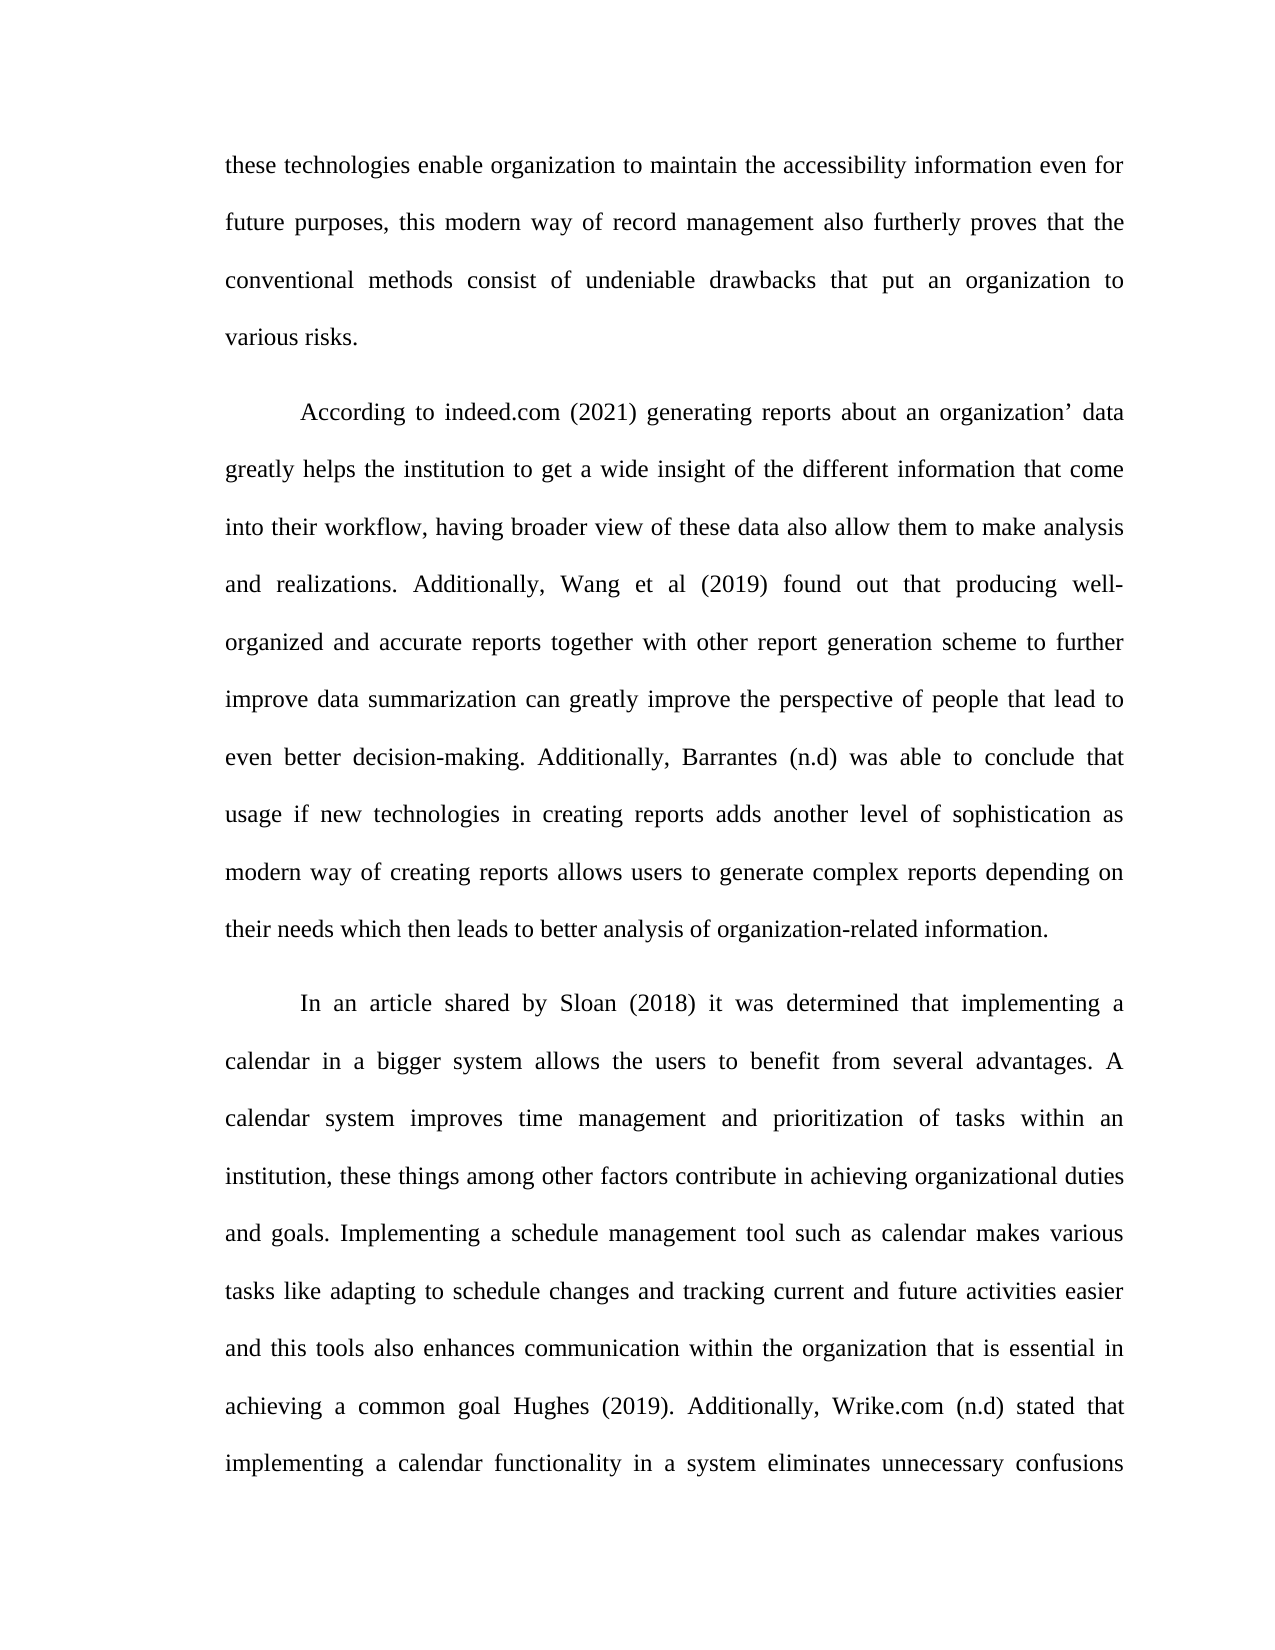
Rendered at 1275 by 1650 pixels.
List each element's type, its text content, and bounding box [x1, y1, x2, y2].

text According to indeed.com (2021) generating reports about an organization’ data greatly helps the institution to get a wide insight of the different information that come into their workflow, having broader view of these data also allow them to make analysis and realizations. Additionally, Wang et al (2019) found out that producing well-organized and accurate reports together with other report generation scheme to further improve data summarization can greatly improve the perspective of people that lead to even better decision-making. Additionally, Barrantes (n.d) was able to conclude that usage if new technologies in creating reports adds another level of sophistication as modern way of creating reports allows users to generate complex reports depending on their needs which then leads to better analysis of organization-related information. [225, 397, 1125, 943]
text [225, 150, 1125, 351]
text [225, 988, 1125, 1477]
